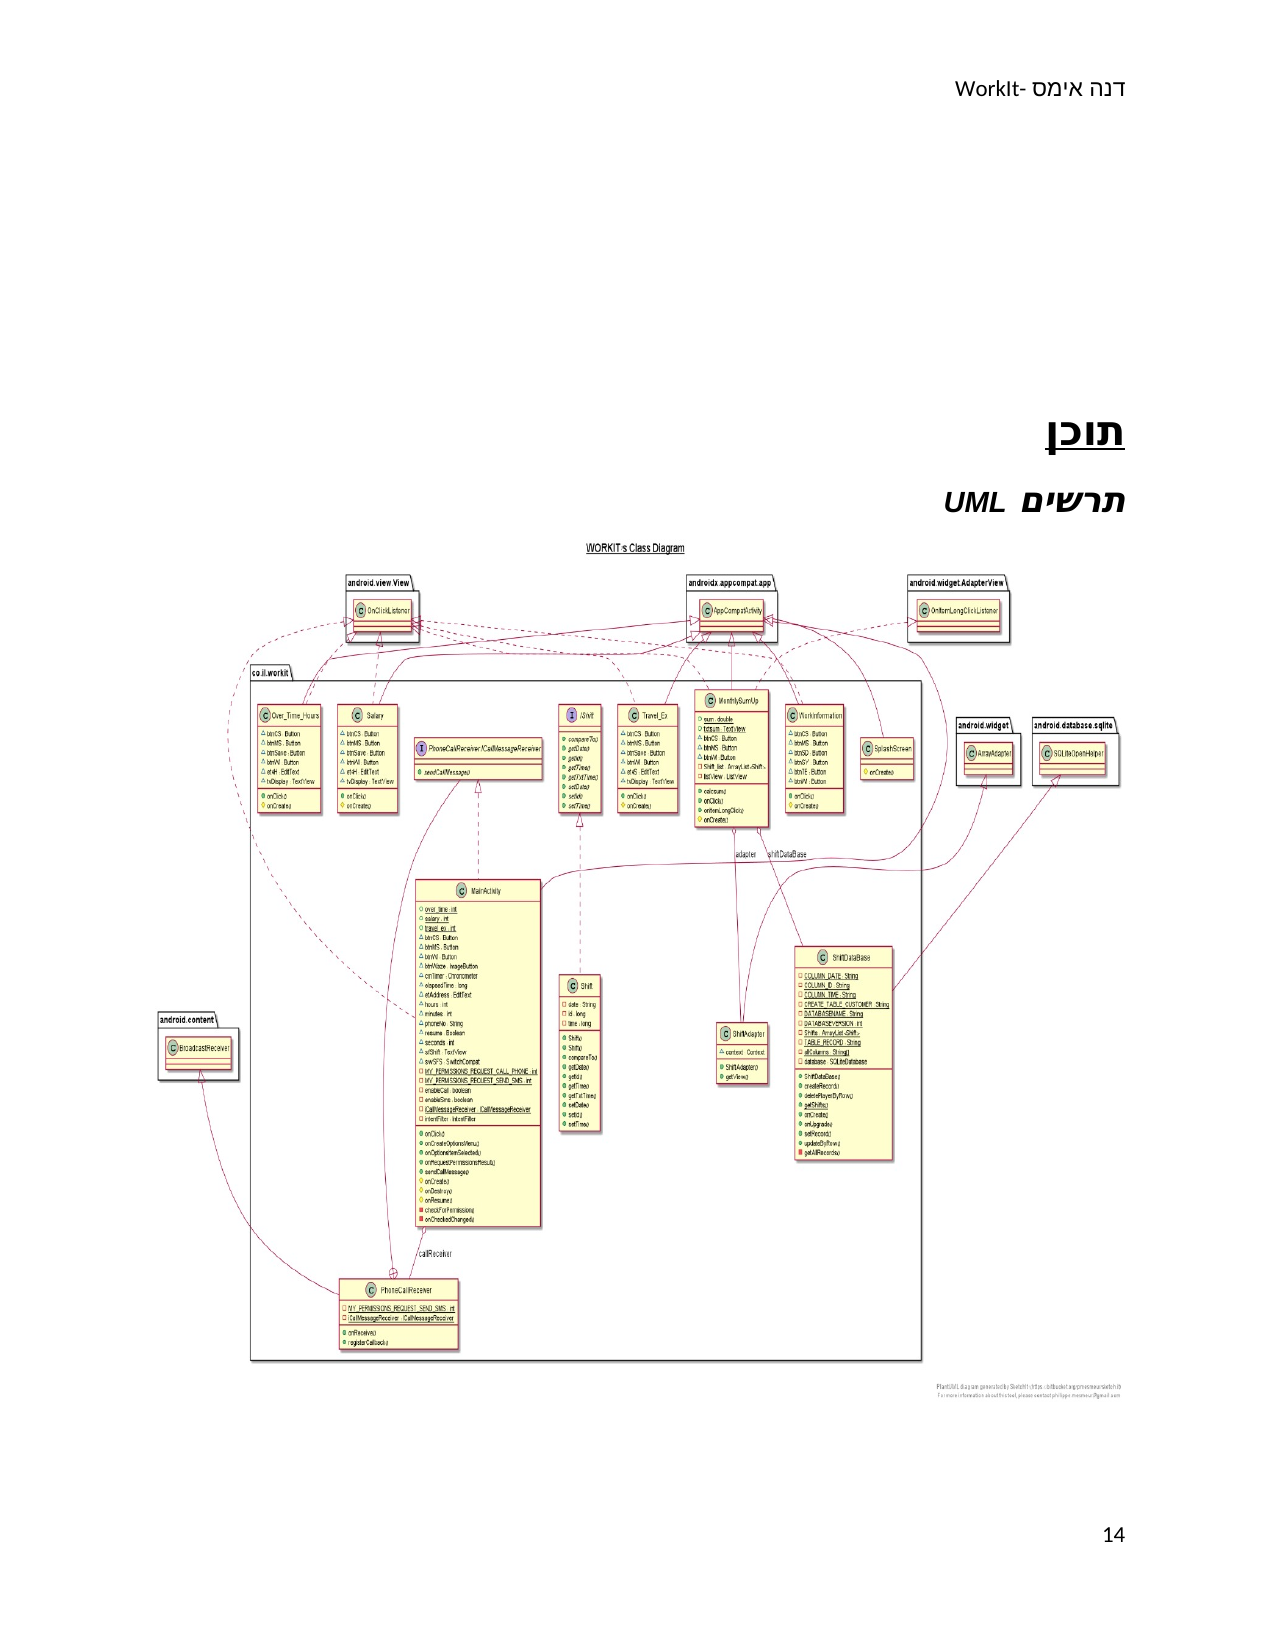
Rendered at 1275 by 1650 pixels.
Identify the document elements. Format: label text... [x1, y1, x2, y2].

picture [150, 539, 1125, 1402]
subtitle UML תרשים [150, 480, 1125, 521]
subtitle תוכן [150, 406, 1125, 455]
